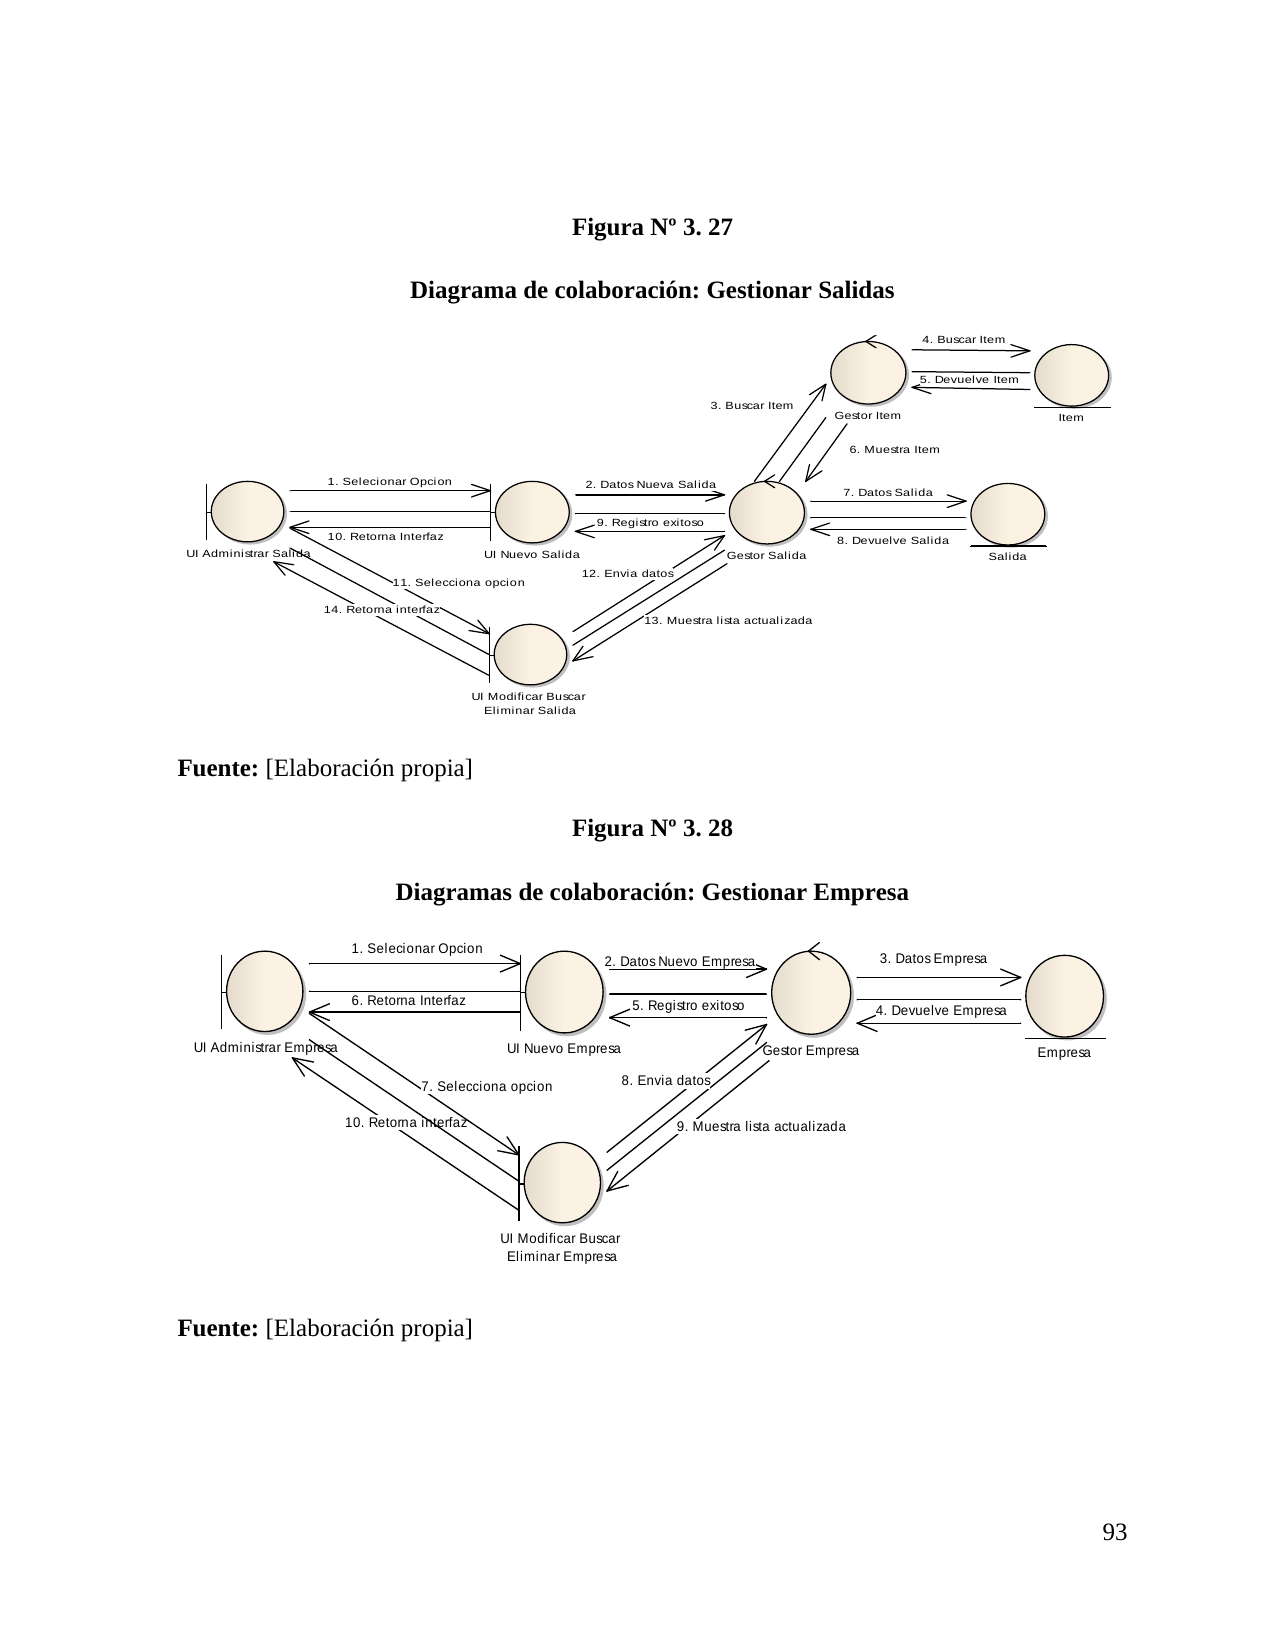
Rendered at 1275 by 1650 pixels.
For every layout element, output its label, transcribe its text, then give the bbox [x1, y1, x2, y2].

text Fuente: [Elaboración propia] [177, 1313, 1127, 1342]
text Diagramas de colaboración: Gestionar Empresa [177, 877, 1127, 906]
text Figura Nº 3. 27 [177, 212, 1127, 240]
text Diagrama de colaboración: Gestionar Salidas [177, 276, 1127, 304]
text Figura Nº 3. 28 [177, 813, 1127, 842]
text Fuente: [Elaboración propia] [177, 753, 1127, 782]
